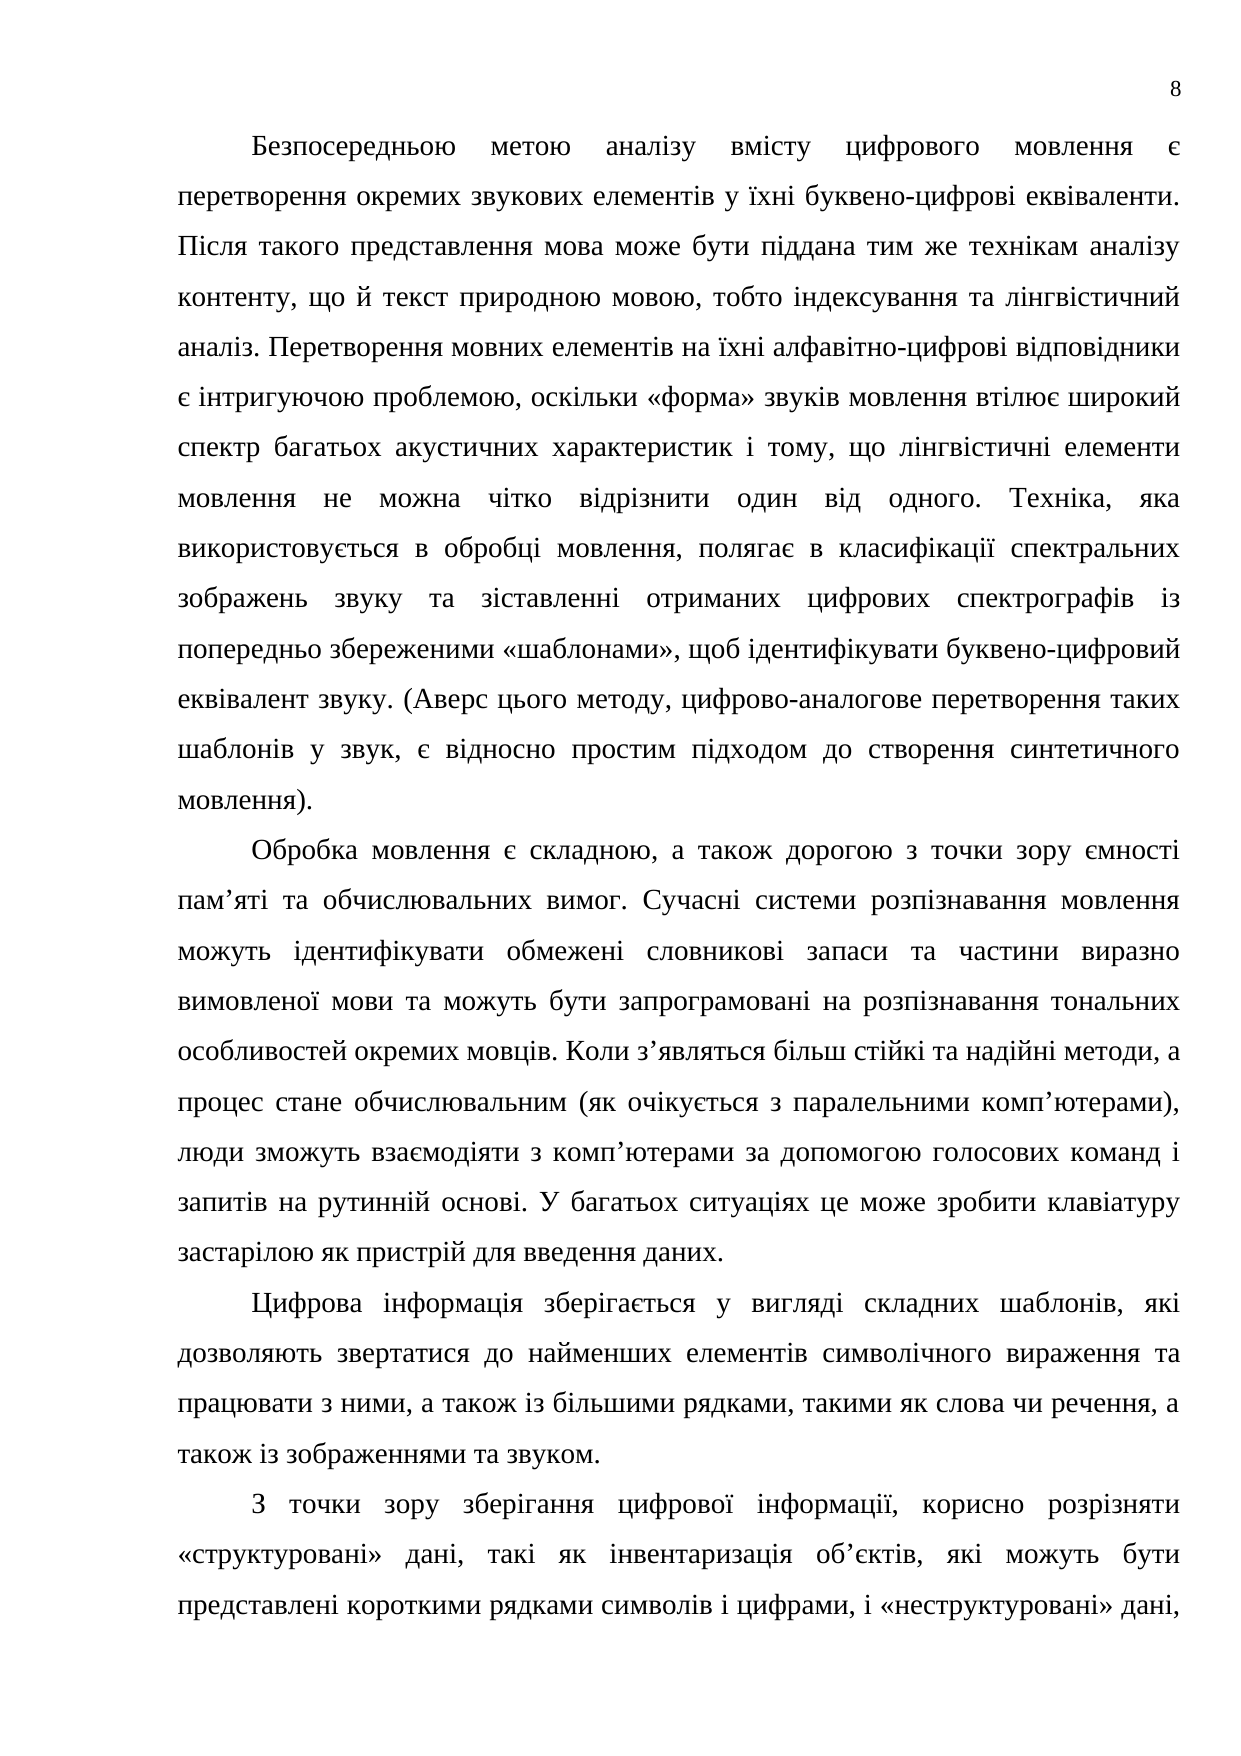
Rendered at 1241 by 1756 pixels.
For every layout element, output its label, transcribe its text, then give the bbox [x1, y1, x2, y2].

text Цифрова інформація зберігається у вигляді складних шаблонів, які дозволяють звертатися до найменших елементів символічного вираження та працювати з ними, а також із більшими рядками, такими як слова чи речення, а також із зображеннями та звуком. [177, 1285, 1181, 1469]
text Обробка мовлення є складною, а також дорогою з точки зору ємності пам’яті та обчислювальних вимог. Сучасні системи розпізнавання мовлення можуть ідентифікувати обмежені словникові запаси та частини виразно вимовленої мови та можуть бути запрограмовані на розпізнавання тональних особливостей окремих мовців. Коли з’являться більш стійкі та надійні методи, а процес стане обчислювальним (як очікується з паралельними комп’ютерами), люди зможуть взаємодіяти з комп’ютерами за допомогою голосових команд і запитів на рутинній основі. У багатьох ситуаціях це може зробити клавіатуру застарілою як пристрій для введення даних. [177, 832, 1181, 1268]
text Безпосередньою метою аналізу вмісту цифрового мовлення є перетворення окремих звукових елементів у їхні буквено-цифрові еквіваленти. Після такого представлення мова може бути піддана тим же технікам аналізу контенту, що й текст природною мовою, тобто індексування та лінгвістичний аналіз. Перетворення мовних елементів на їхні алфавітно-цифрові відповідники є інтригуючою проблемою, оскільки «форма» звуків мовлення втілює широкий спектр багатьох акустичних характеристик і тому, що лінгвістичні елементи мовлення не можна чітко відрізнити один від одного. Техніка, яка використовується в обробці мовлення, полягає в класифікації спектральних зображень звуку та зіставленні отриманих цифрових спектрографів із попередньо збереженими «шаблонами», щоб ідентифікувати буквено-цифровий еквівалент звуку. (Аверс цього методу, цифрово-аналогове перетворення таких шаблонів у звук, є відносно простим підходом до створення синтетичного мовлення). [177, 128, 1181, 815]
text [177, 1486, 1181, 1620]
